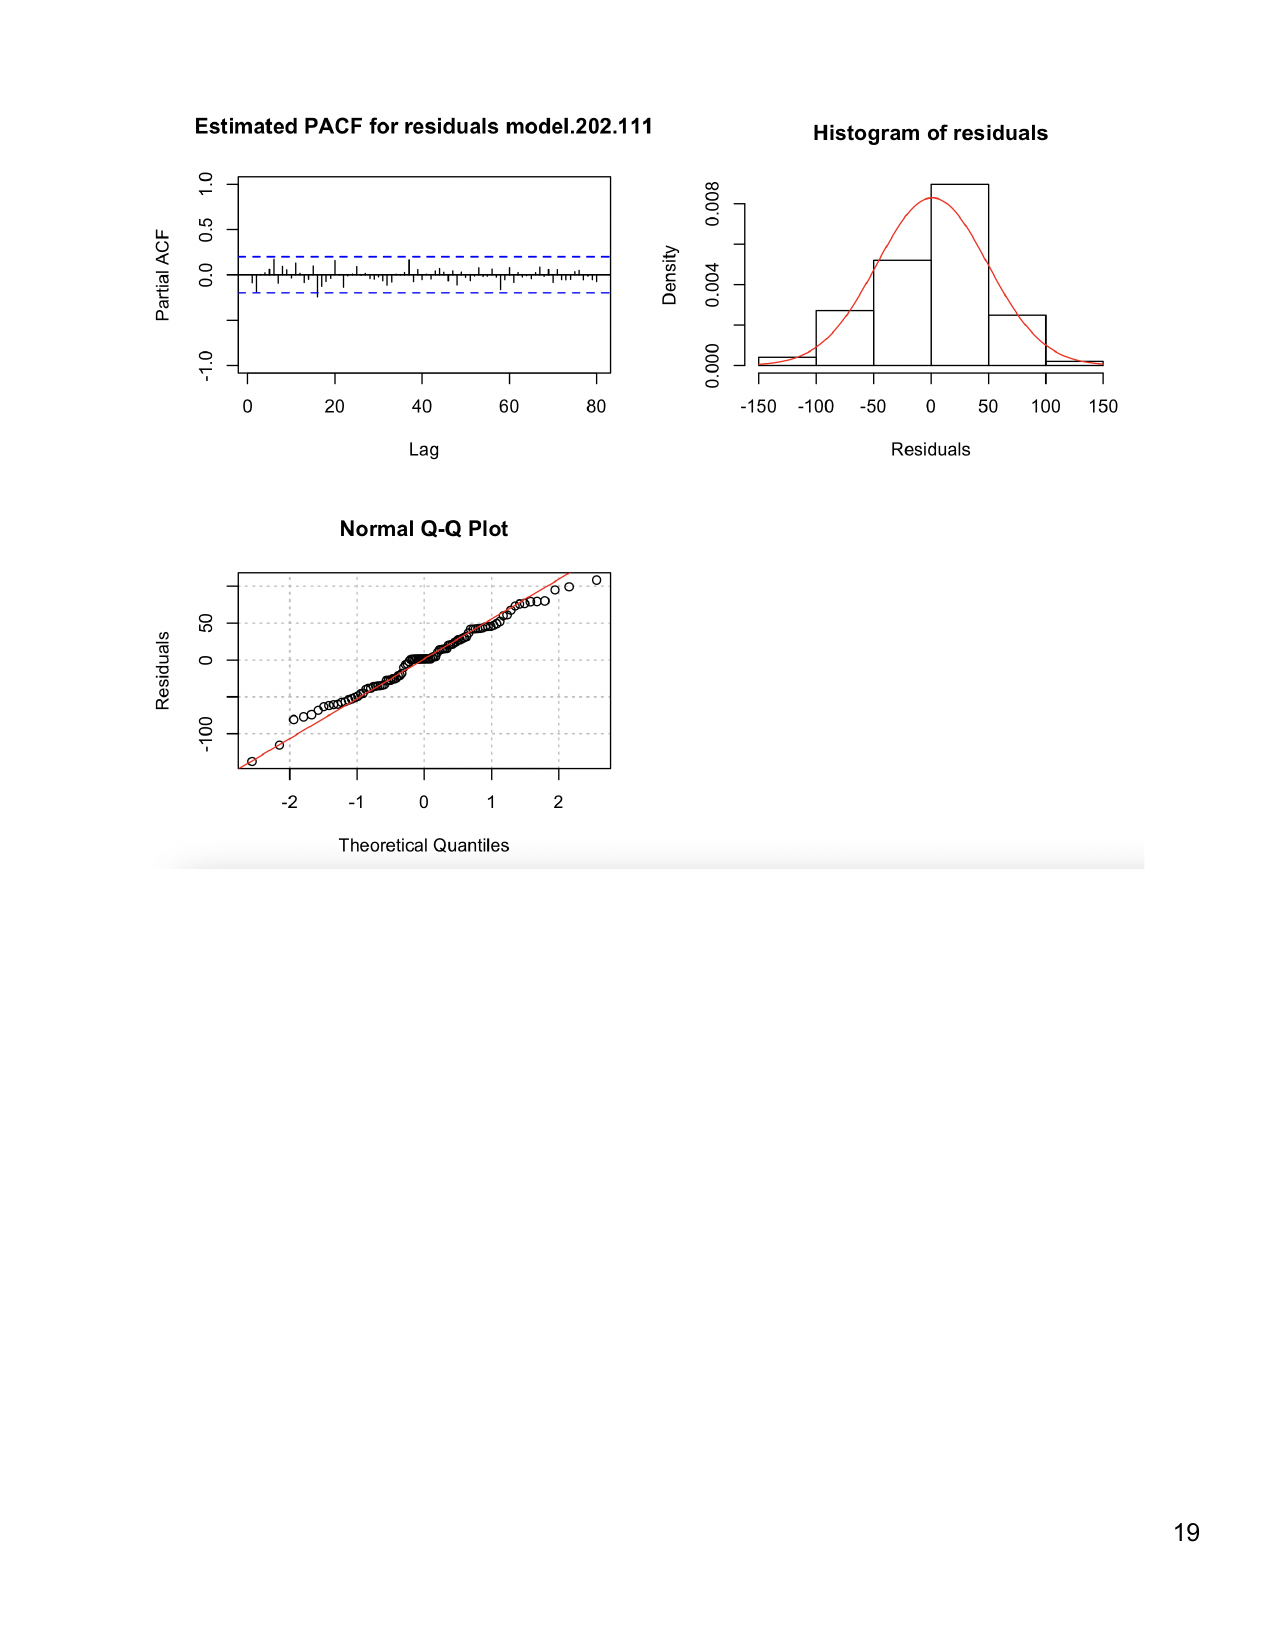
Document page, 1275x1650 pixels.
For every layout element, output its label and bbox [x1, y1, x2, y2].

picture [150, 103, 1145, 869]
